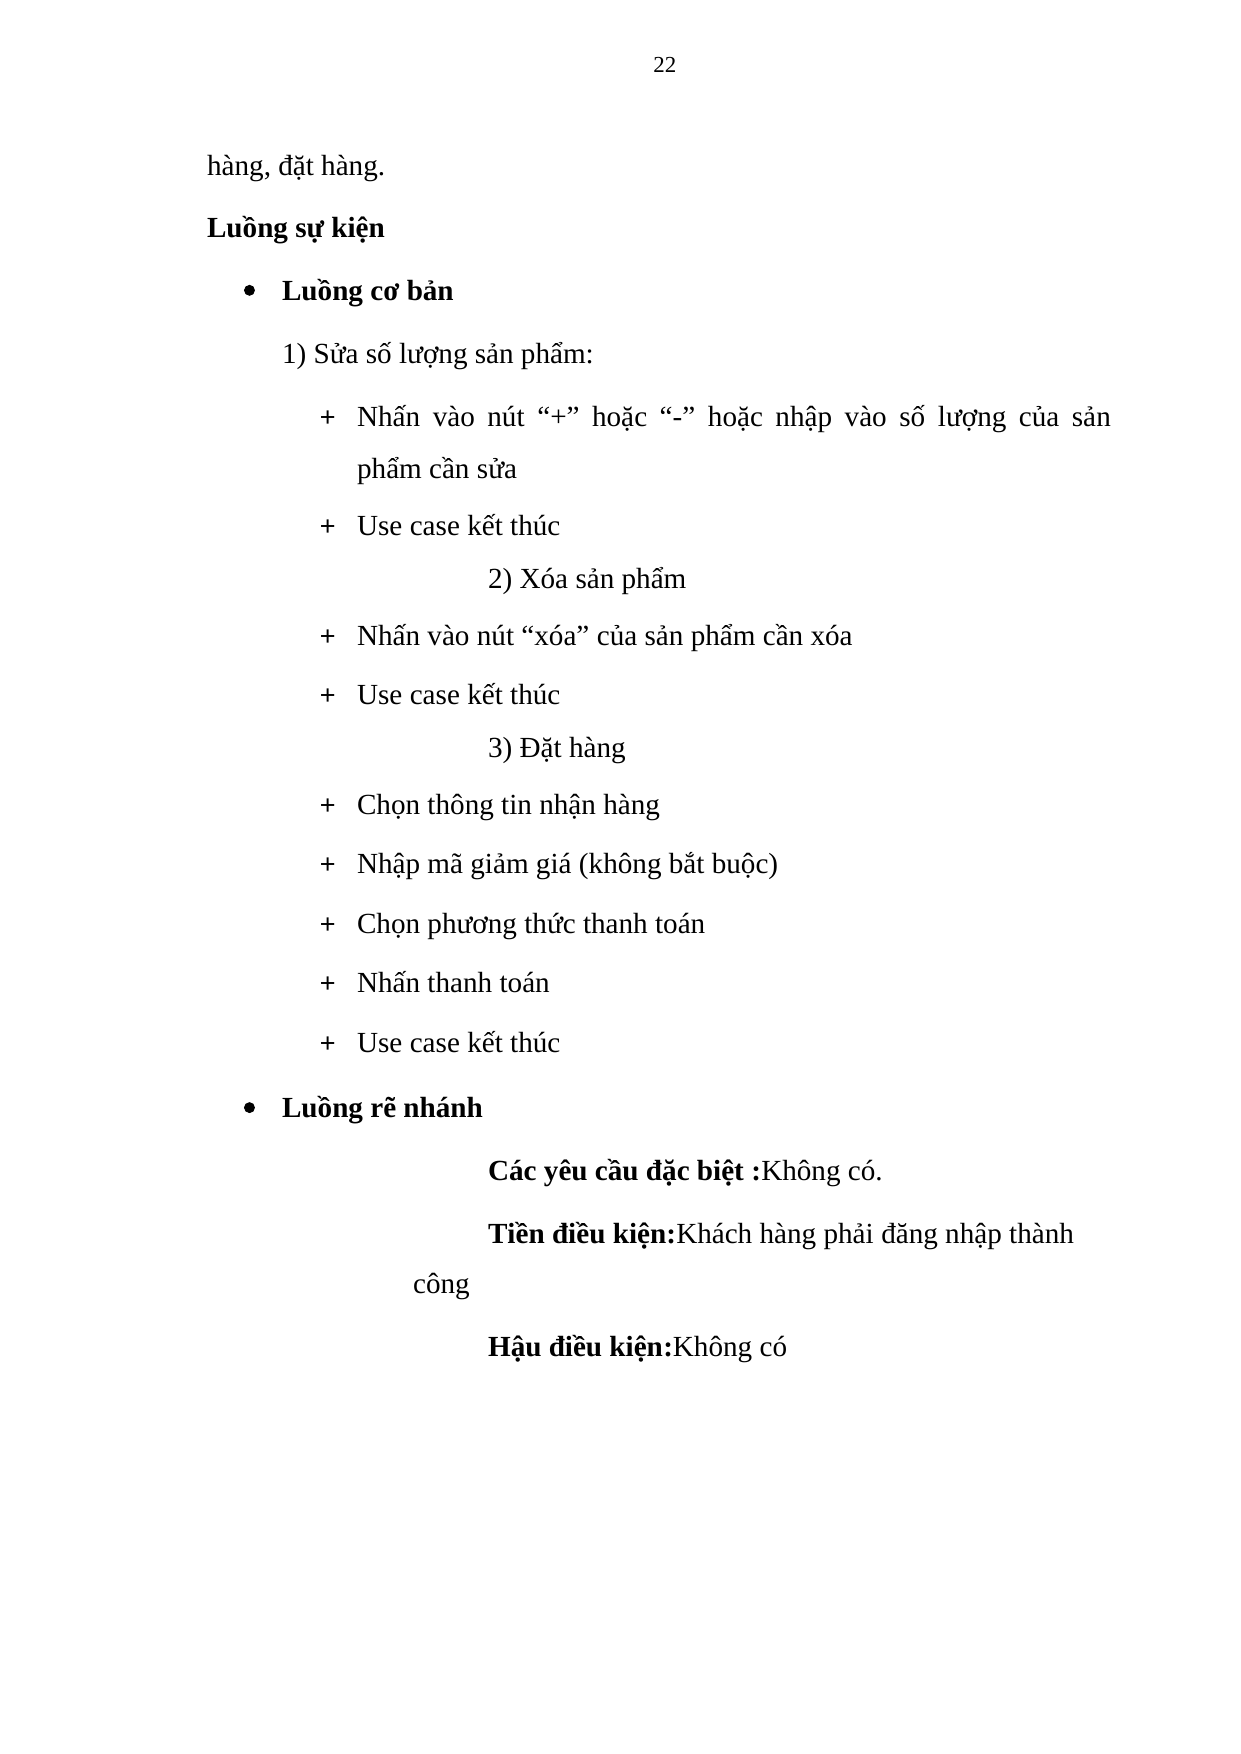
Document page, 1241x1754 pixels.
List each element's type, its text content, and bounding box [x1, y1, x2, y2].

list Use case kết thúc [319, 508, 1112, 543]
list Luồng cơ bản [244, 273, 1122, 307]
text Hậu điều kiện:Không có [413, 1329, 1122, 1363]
list Luồng rẽ nhánh [244, 1091, 1122, 1124]
text 3) Đặt hàng [413, 730, 1112, 764]
list Use case kết thúc [319, 677, 1112, 713]
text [207, 148, 1122, 181]
text Luồng sự kiện [207, 211, 1122, 244]
list Chọn phương thức thanh toán [319, 906, 1112, 941]
text 2) Xóa sản phẩm [413, 561, 1112, 594]
list Nhấn vào nút “xóa” của sản phẩm cần xóa [319, 618, 1112, 653]
list Nhập mã giảm giá (không bắt buộc) [319, 846, 1112, 882]
text 1) Sửa số lượng sản phẩm: [282, 336, 930, 370]
list Use case kết thúc [319, 1025, 1112, 1060]
text Các yêu cầu đặc biệt :Không có. [413, 1153, 1122, 1187]
list Chọn thông tin nhận hàng [319, 787, 1112, 822]
text Tiền điều kiện:Khách hàng phải đăng nhập thành công [413, 1216, 1122, 1300]
list Nhấn thanh toán [319, 965, 1112, 1001]
list Nhấn vào nút “+” hoặc “-” hoặc nhập vào số lượng của sản phẩm cần sửa [319, 399, 1112, 485]
